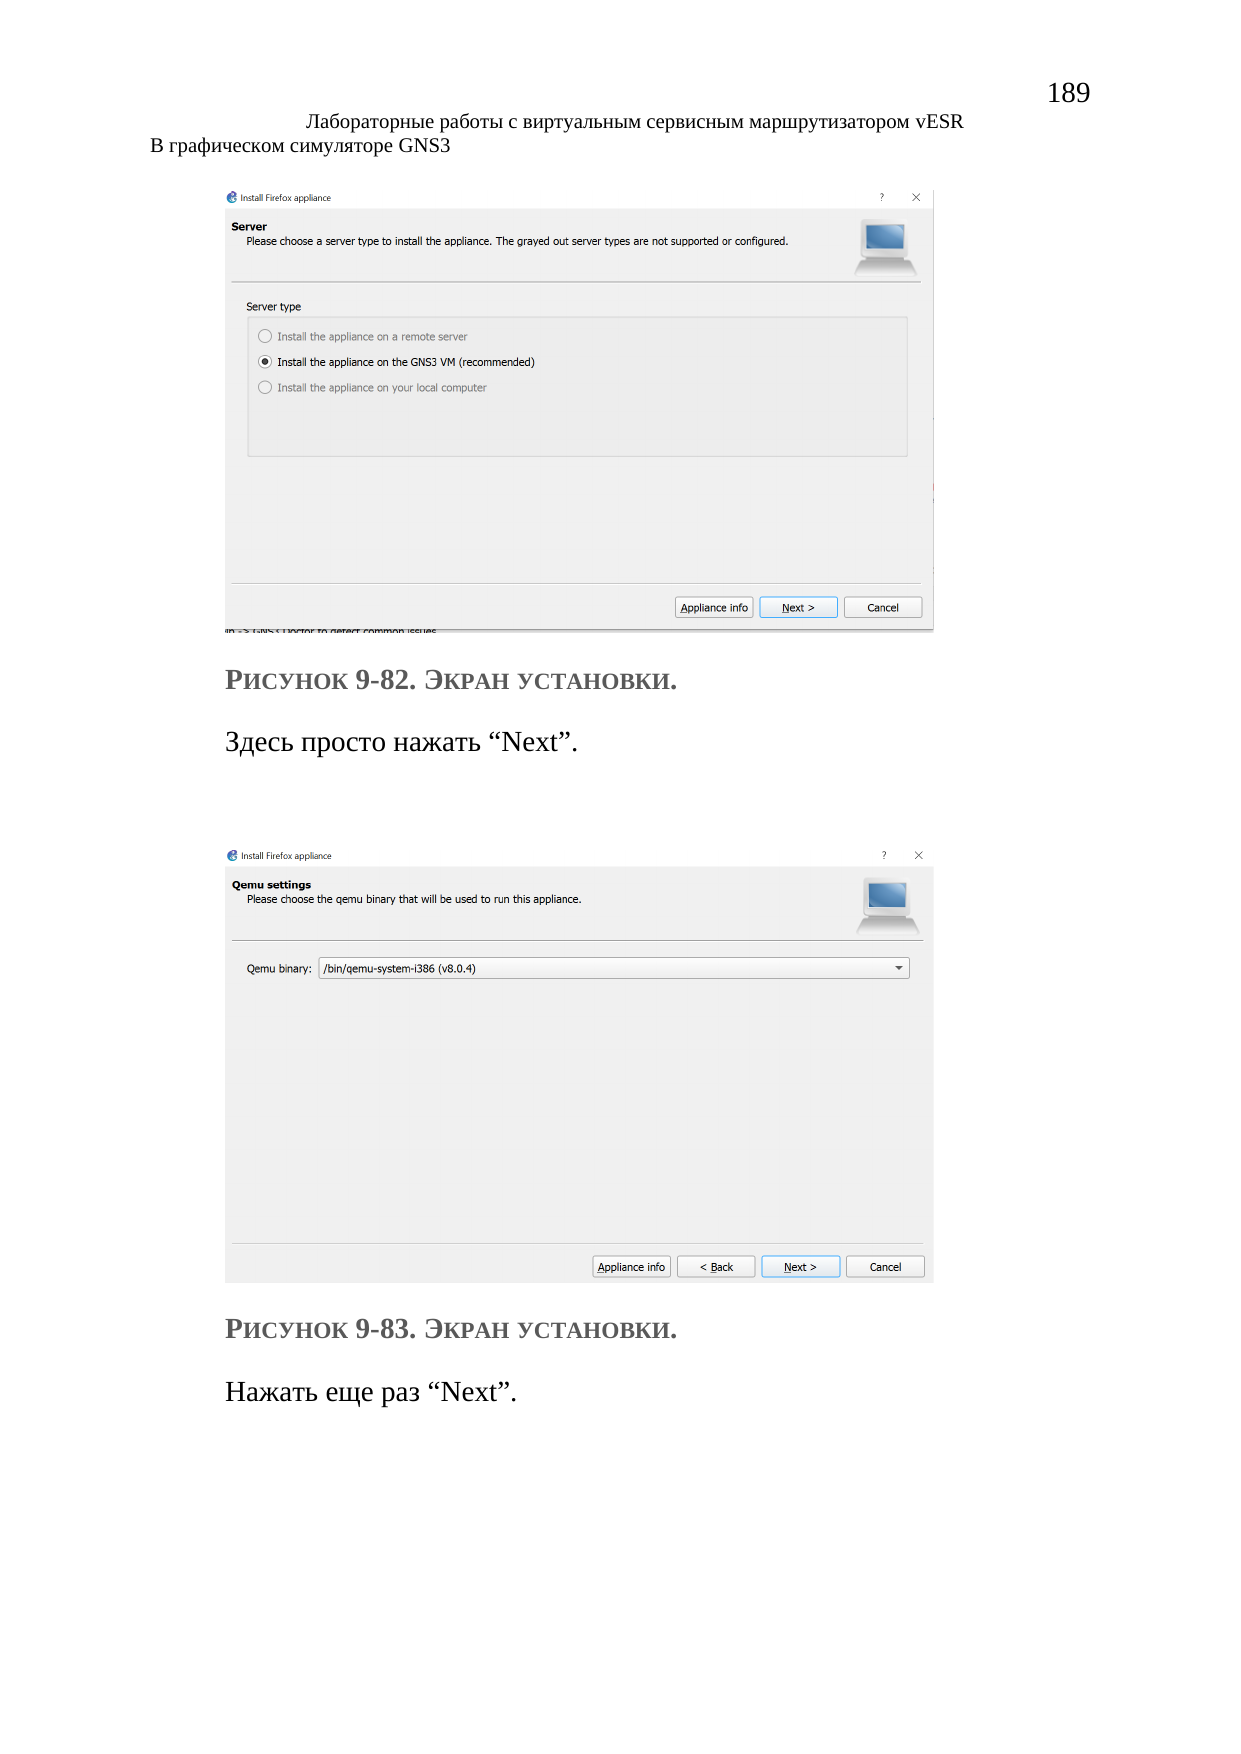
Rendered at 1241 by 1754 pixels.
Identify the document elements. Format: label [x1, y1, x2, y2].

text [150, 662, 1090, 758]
picture [225, 190, 934, 633]
picture [225, 850, 934, 1283]
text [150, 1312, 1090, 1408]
